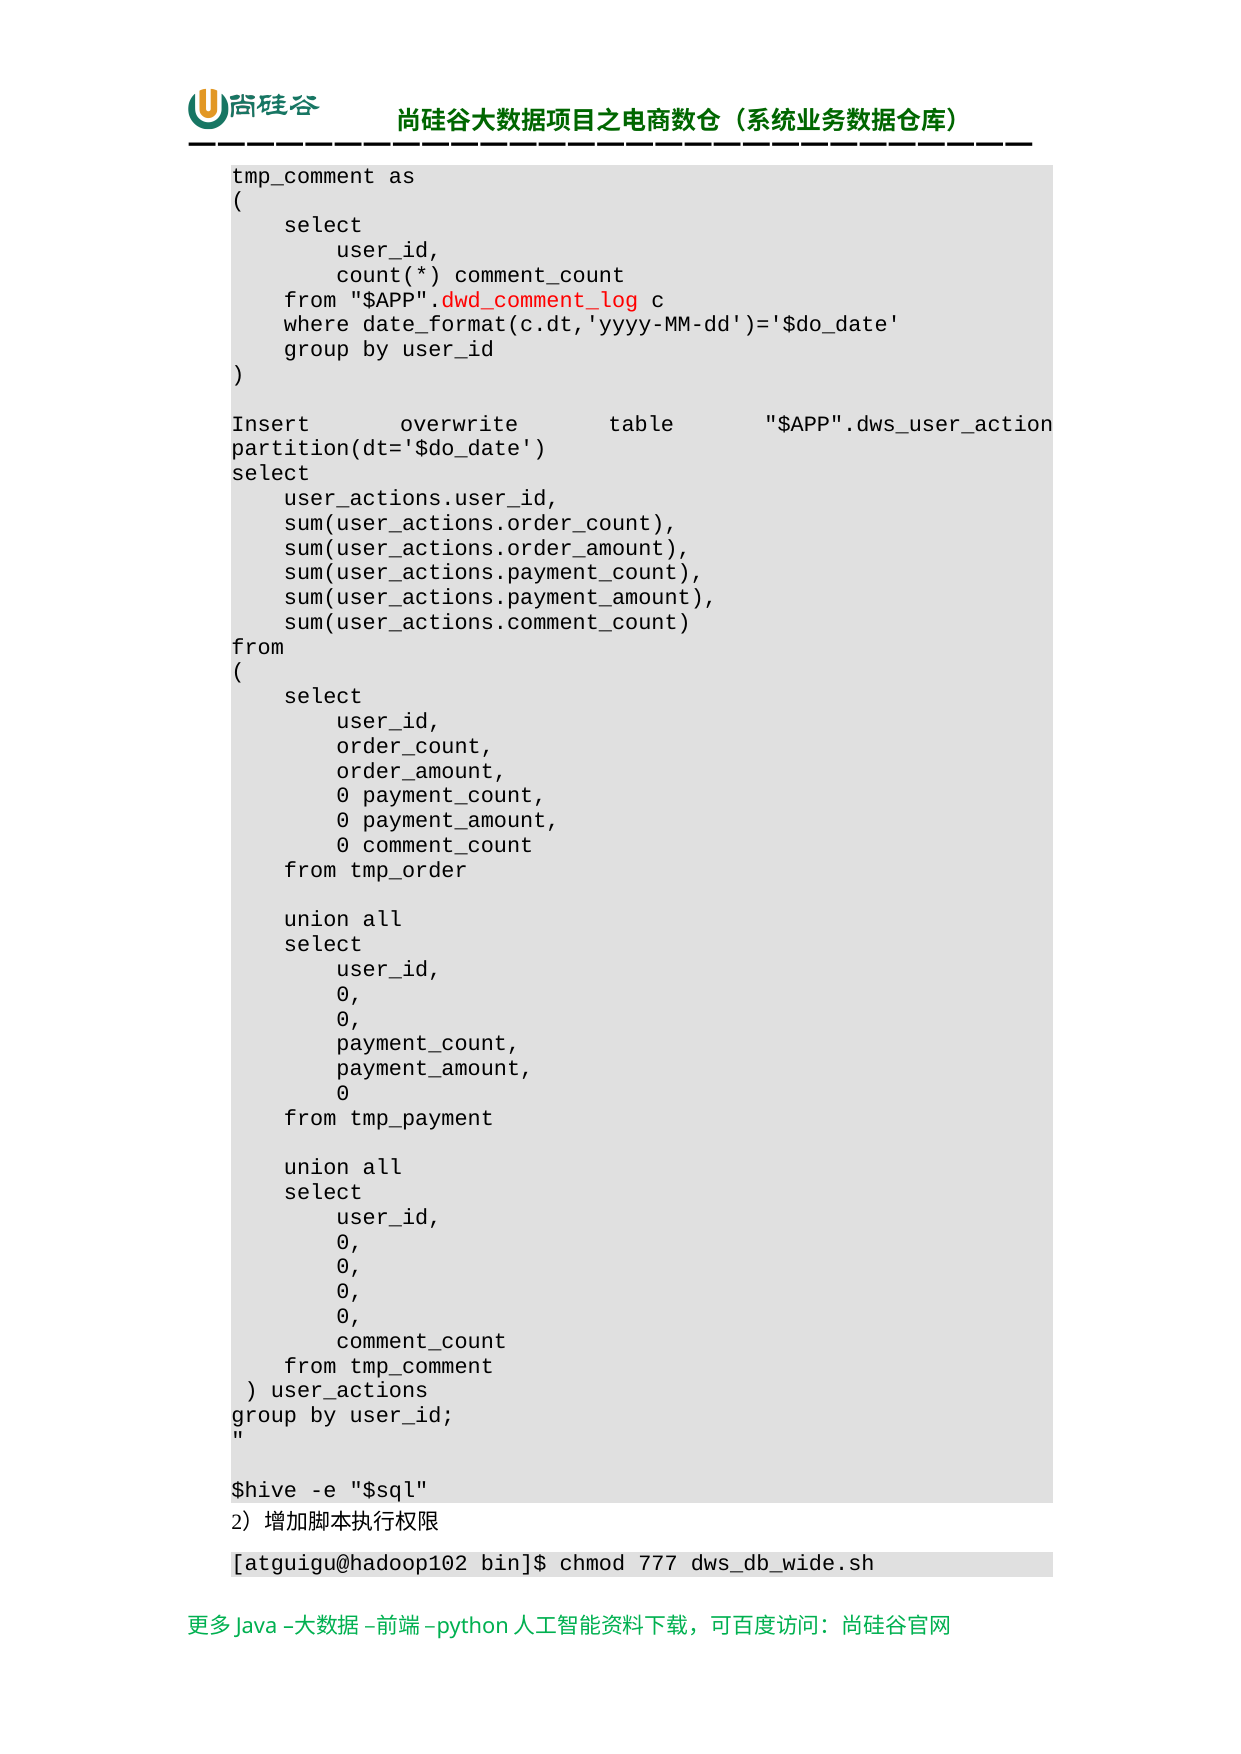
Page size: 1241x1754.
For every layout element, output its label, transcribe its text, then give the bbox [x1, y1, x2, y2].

text select [231, 214, 1053, 239]
text group by user_id; [231, 1404, 1053, 1429]
text sum(user_actions.payment_count), [231, 561, 1053, 586]
text union all [231, 908, 1053, 933]
text order_count, [231, 735, 1053, 760]
text $hive -e "$sql" [231, 1479, 1053, 1503]
text select [231, 462, 1053, 487]
text select [231, 685, 1053, 710]
text count(*) comment_count [231, 264, 1053, 289]
text 0, [231, 1256, 1053, 1280]
text user_id, [231, 710, 1053, 735]
text user_id, [231, 239, 1053, 264]
text 2）增加脚本执行权限 [187, 1503, 1053, 1536]
text ) user_actions [231, 1379, 1053, 1404]
text from [231, 636, 1053, 661]
text comment_count [231, 1330, 1053, 1355]
picture [187, 88, 320, 130]
text 0 payment_amount, [231, 809, 1053, 834]
text ) [231, 363, 1053, 388]
text 0, [231, 983, 1053, 1008]
text group by user_id [231, 338, 1053, 363]
text " [231, 1429, 1053, 1454]
text sum(user_actions.order_amount), [231, 537, 1053, 561]
text from tmp_comment [231, 1355, 1053, 1379]
text from tmp_payment [231, 1107, 1053, 1132]
text select [231, 933, 1053, 958]
text sum(user_actions.payment_amount), [231, 586, 1053, 611]
text union all [231, 1156, 1053, 1181]
text sum(user_actions.order_count), [231, 512, 1053, 537]
text select [231, 1181, 1053, 1206]
text 0 [231, 1082, 1053, 1107]
text order_amount, [231, 760, 1053, 784]
text 0, [231, 1280, 1053, 1305]
text 0, [231, 1305, 1053, 1330]
text payment_count, [231, 1032, 1053, 1057]
text [atguigu@hadoop102 bin]$ chmod 777 dws_db_wide.sh [231, 1552, 1053, 1577]
text tmp_comment as [231, 165, 1053, 189]
text user_actions.user_id, [231, 487, 1053, 512]
text 0 comment_count [231, 834, 1053, 859]
text 0 payment_count, [231, 784, 1053, 809]
text ( [231, 189, 1053, 214]
text where date_format(c.dt,'yyyy-MM-dd')='$do_date' [231, 313, 1053, 338]
text sum(user_actions.comment_count) [231, 611, 1053, 636]
text 0, [231, 1231, 1053, 1256]
text payment_amount, [231, 1057, 1053, 1082]
text from "$APP".dwd_comment_log c [231, 289, 1053, 313]
text 0, [231, 1008, 1053, 1032]
text from tmp_order [231, 859, 1053, 884]
text user_id, [231, 958, 1053, 983]
text Insert overwrite table "$APP".dws_user_action partition(dt='$do_date') [231, 413, 1053, 462]
text user_id, [231, 1206, 1053, 1231]
text ( [231, 661, 1053, 685]
